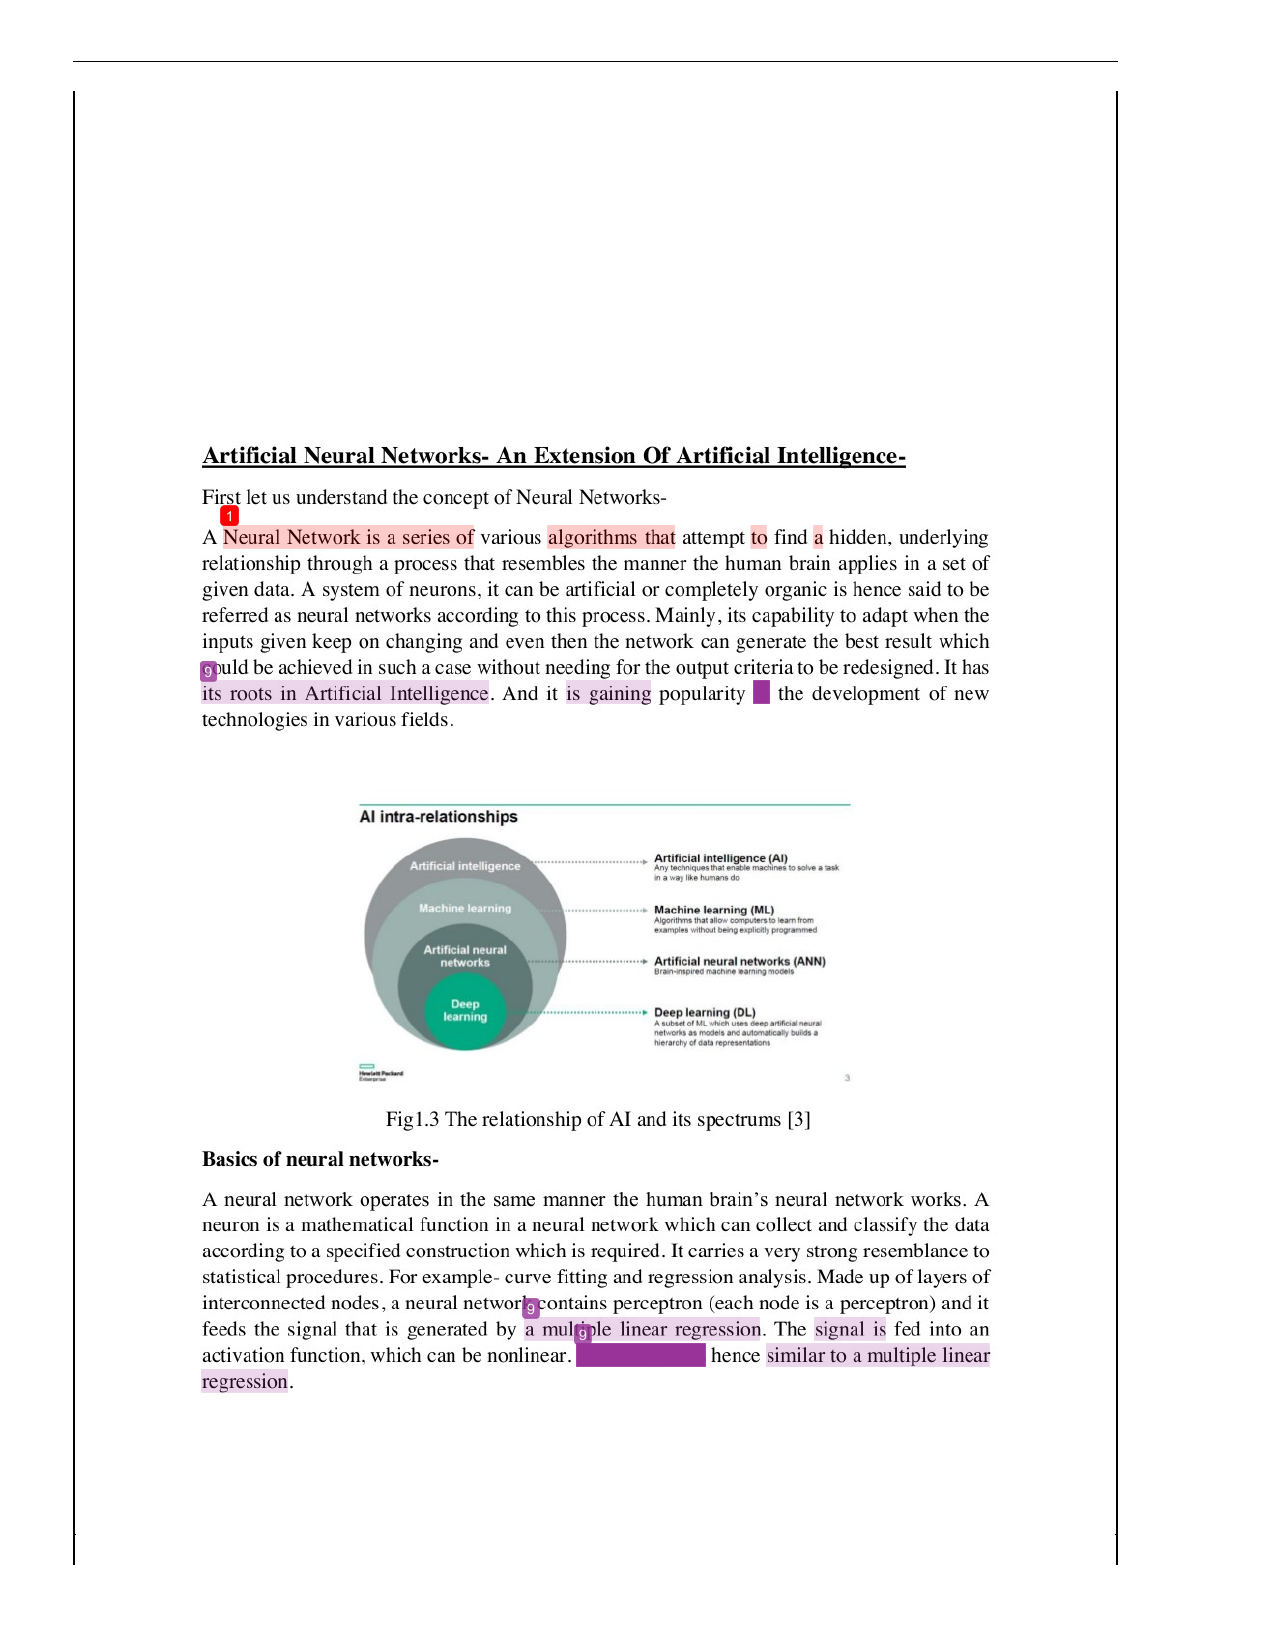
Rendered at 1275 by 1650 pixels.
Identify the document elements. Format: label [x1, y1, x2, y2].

picture [76, 93, 1115, 1562]
